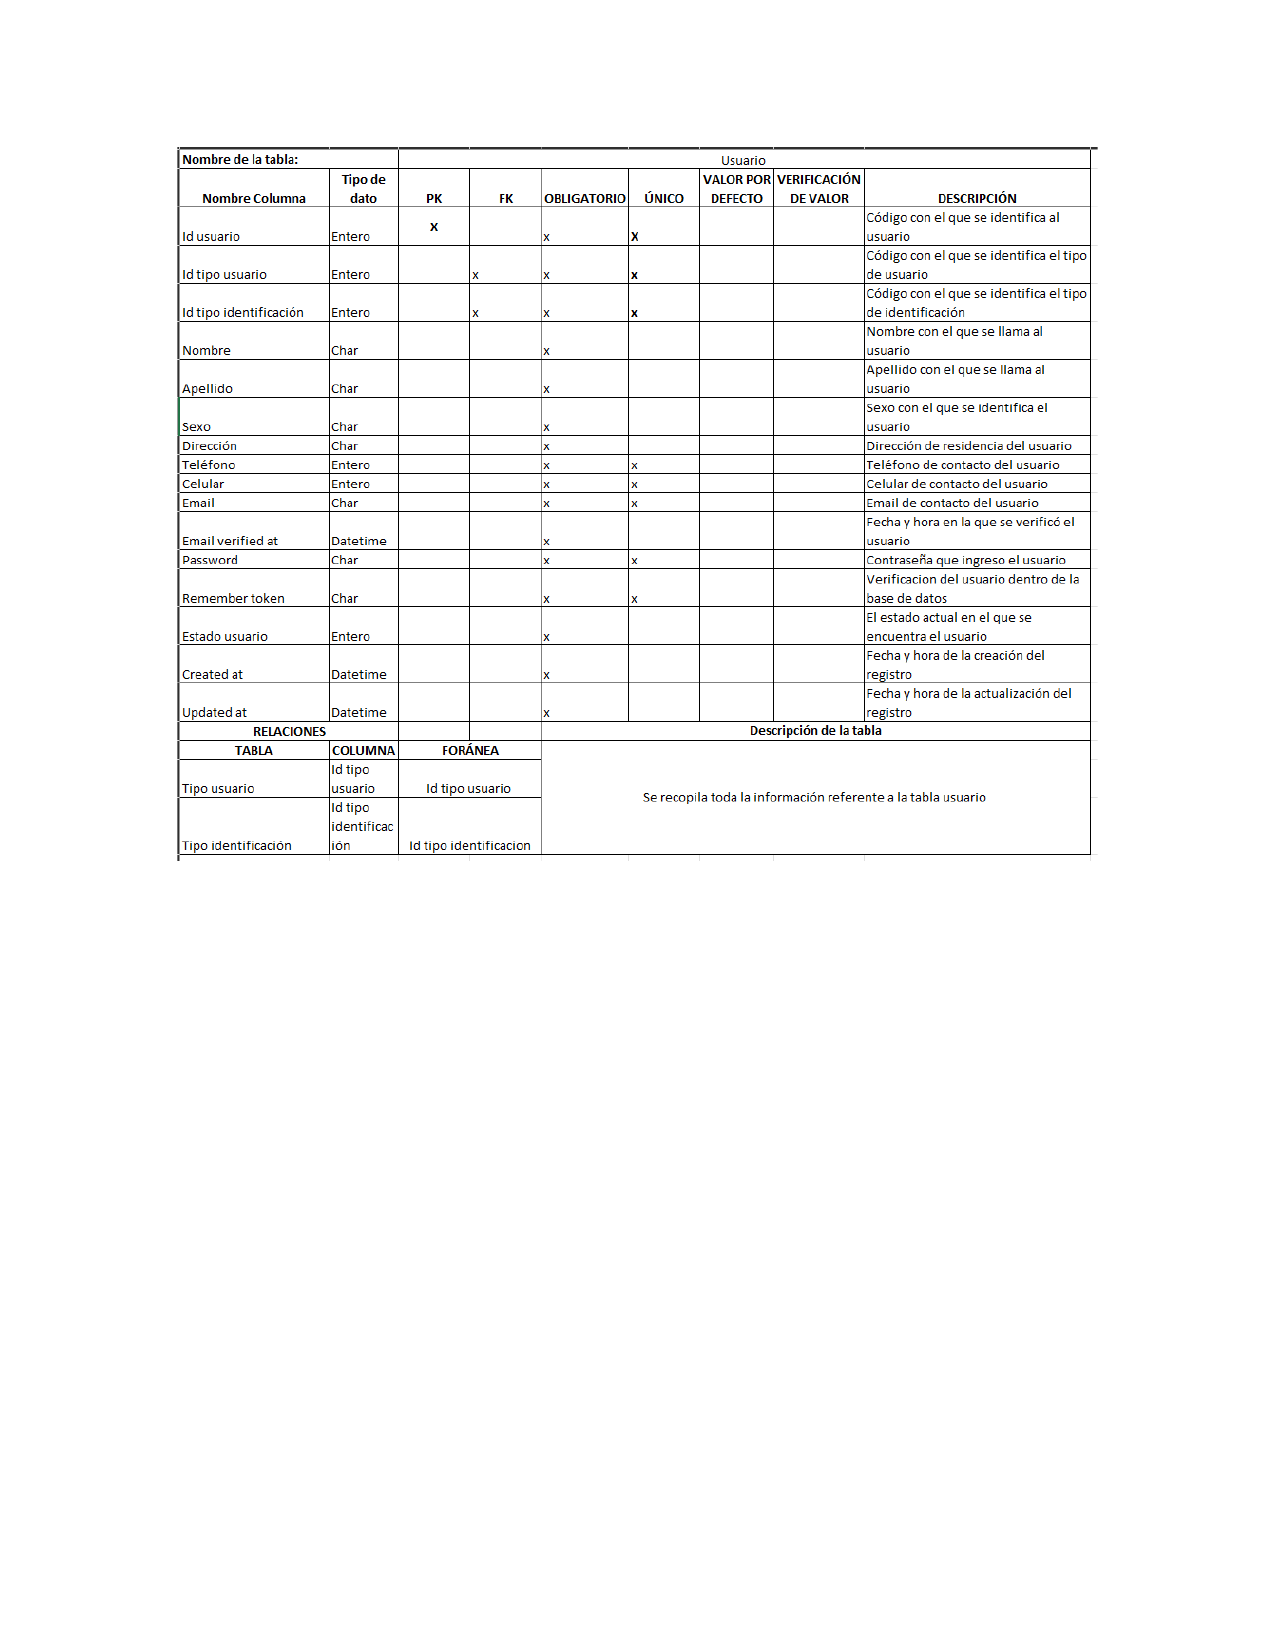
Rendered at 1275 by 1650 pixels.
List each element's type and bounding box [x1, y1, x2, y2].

picture [177, 147, 1098, 861]
